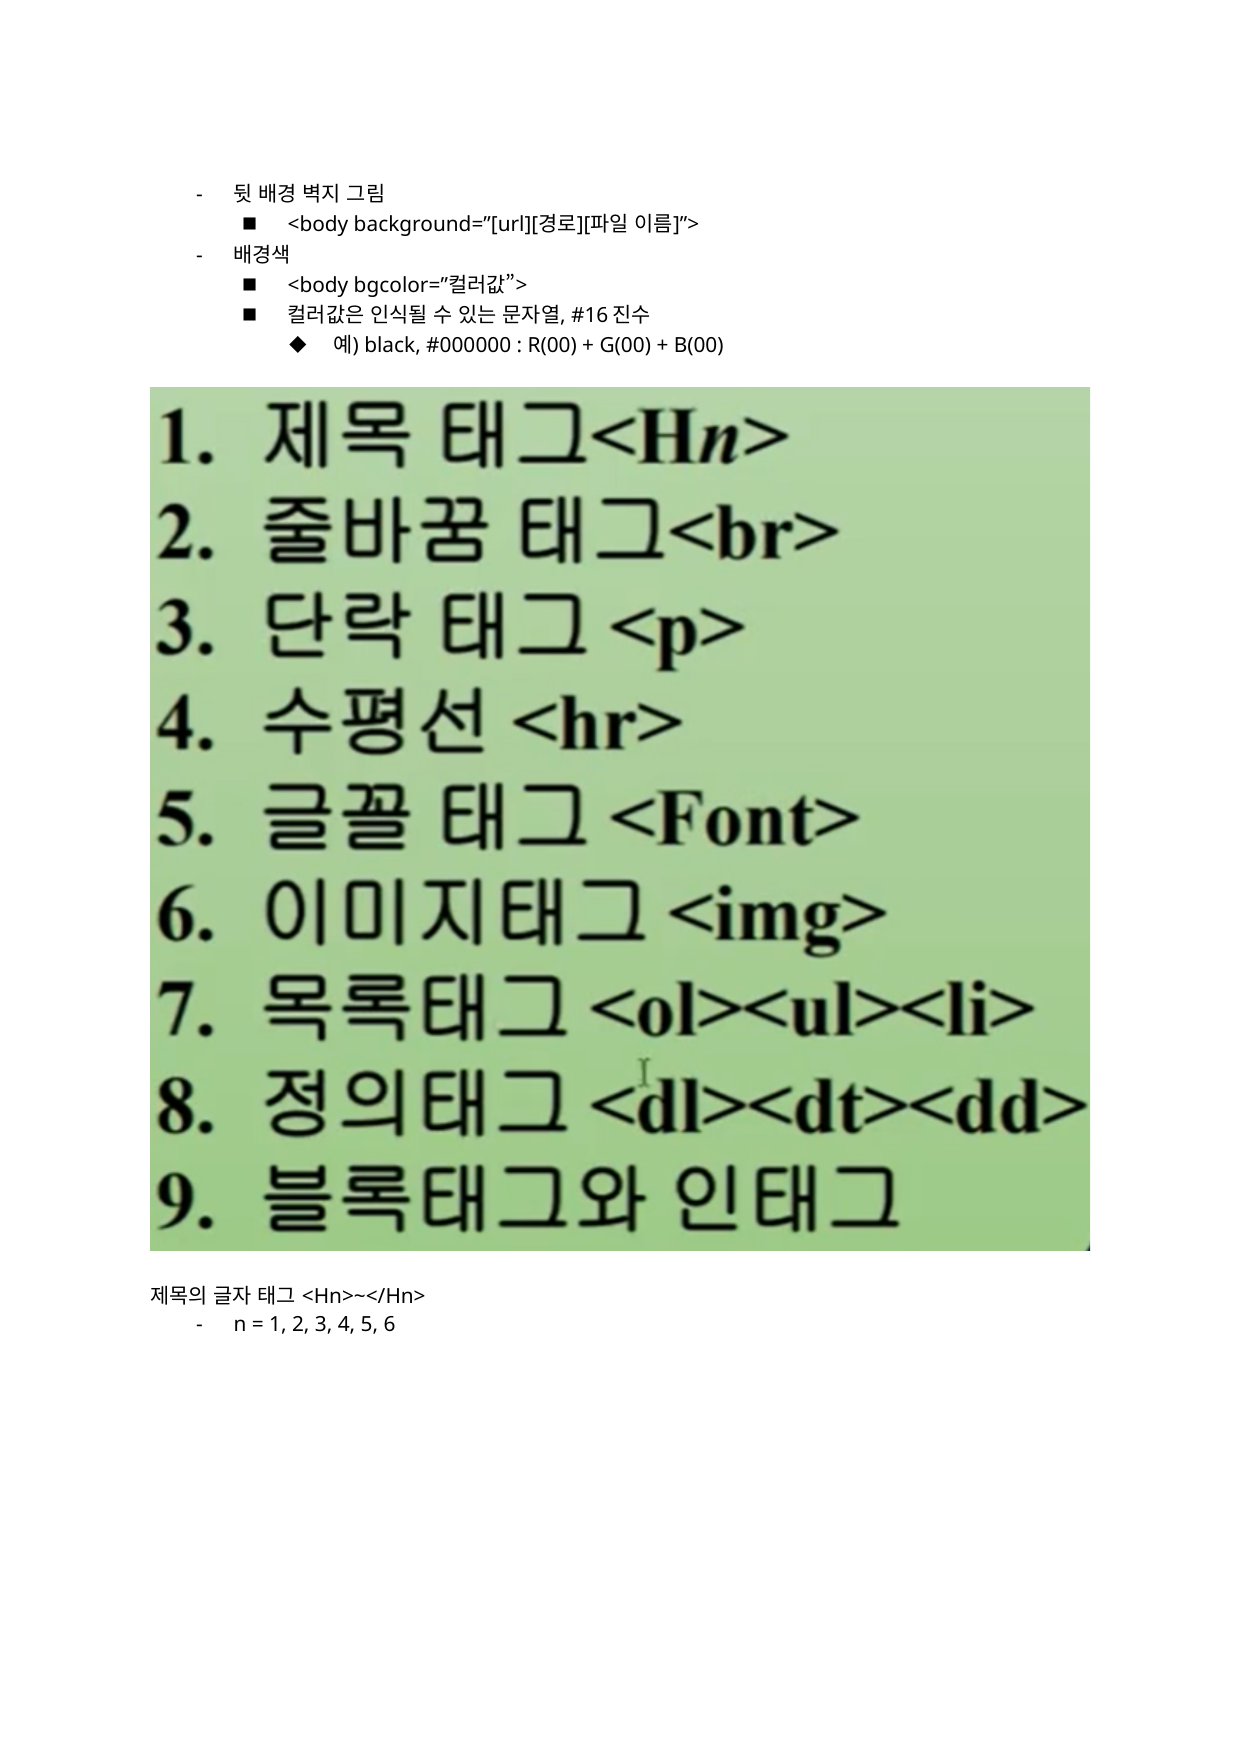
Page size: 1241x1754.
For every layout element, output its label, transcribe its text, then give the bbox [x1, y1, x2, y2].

picture [150, 387, 1091, 1251]
list n = 1, 2, 3, 4, 5, 6 [196, 1309, 1090, 1338]
list 배경색 [196, 238, 1090, 268]
list 컬러값은 인식될 수 있는 문자열, #16진수 [242, 298, 1090, 329]
text 제목의 글자 태그 <Hn>~</Hn> [150, 1279, 1090, 1309]
list 예) black, #000000 : R(00) + G(00) + B(00) [287, 329, 1090, 359]
list <body background=”[url][경로][파일 이름]”> [242, 207, 1090, 238]
list <body bgcolor=”컬러값”> [242, 268, 1090, 298]
list 뒷 배경 벽지 그림 [196, 177, 1090, 207]
